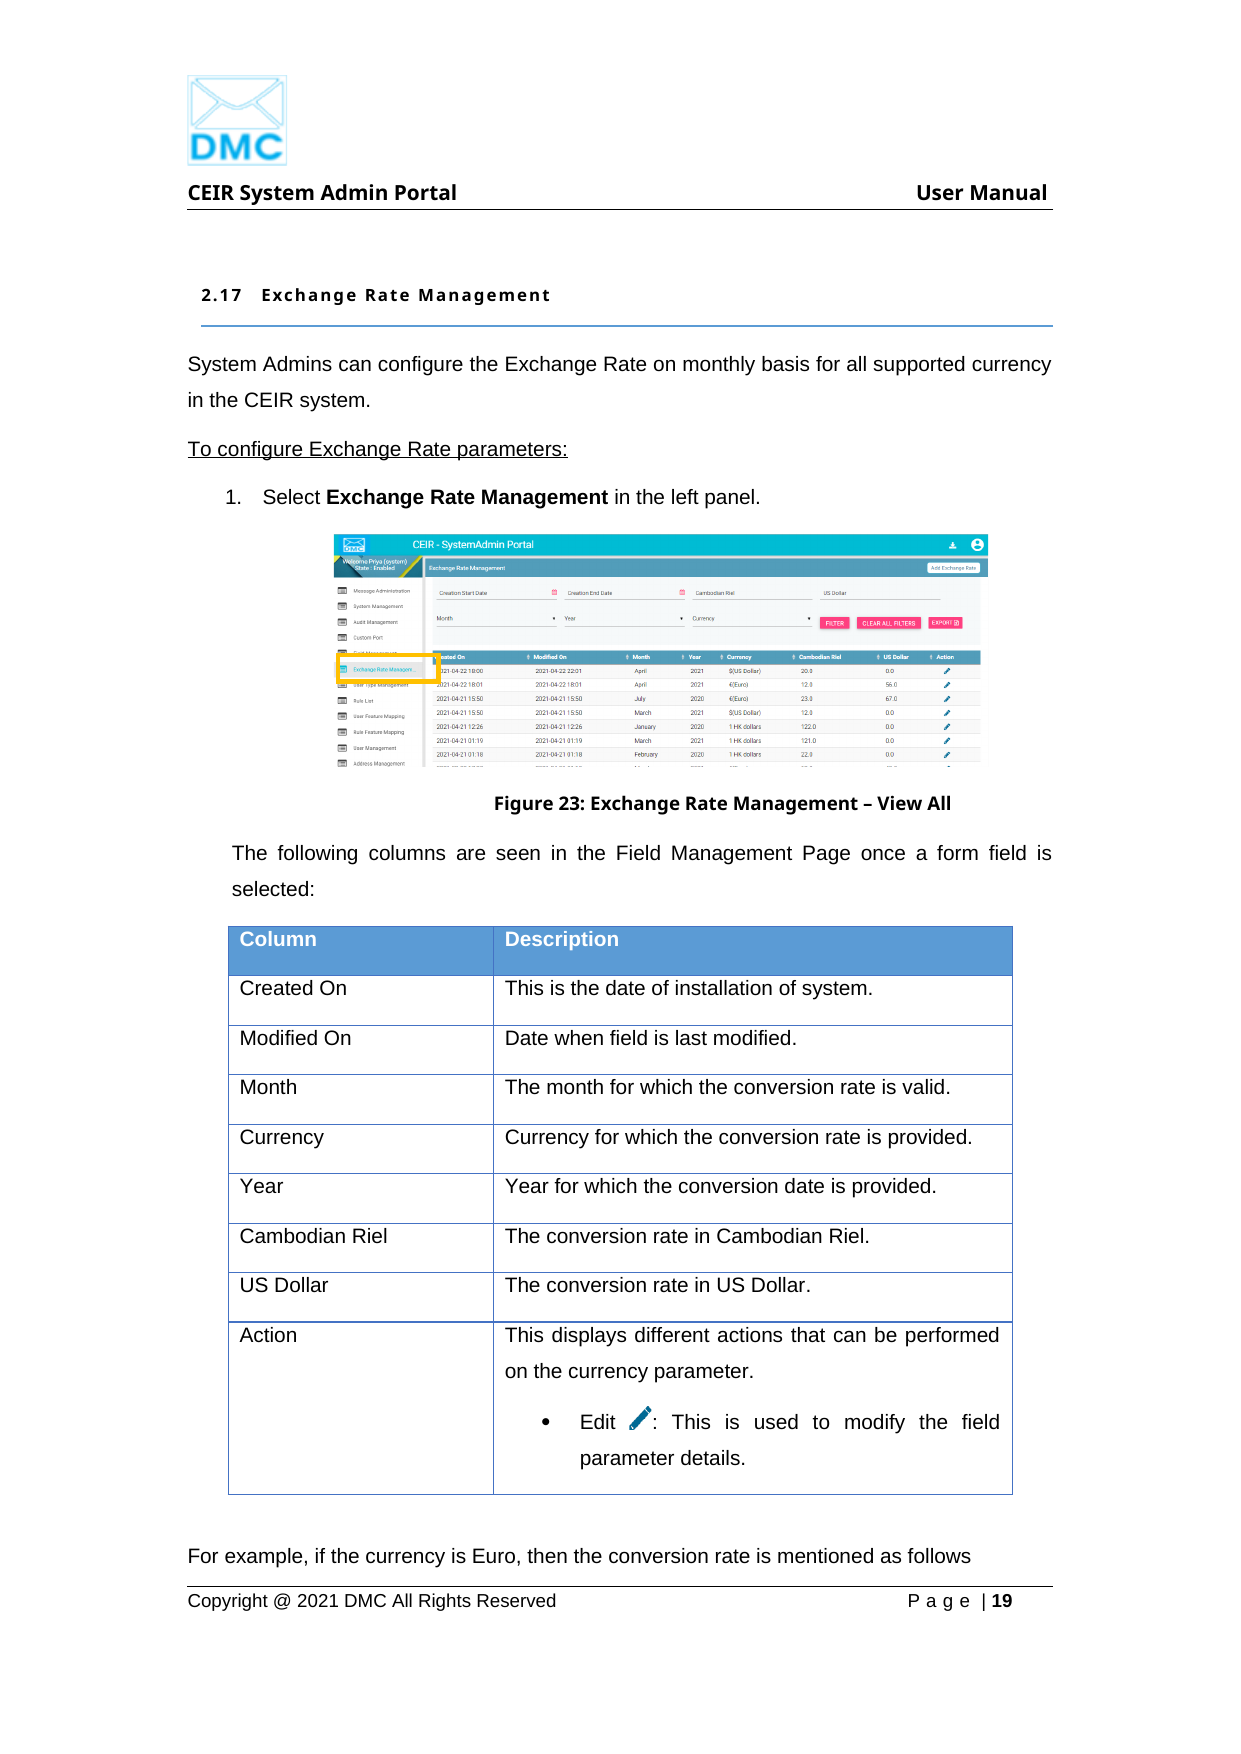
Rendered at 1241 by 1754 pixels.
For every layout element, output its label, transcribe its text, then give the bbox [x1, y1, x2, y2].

text To configure Exchange Rate parameters: [187, 436, 1053, 460]
table_cell Date when field is last modified. [494, 1026, 1012, 1074]
table_cell This is the date of installation of system. [494, 976, 1012, 1024]
table_header Description [494, 927, 1012, 975]
picture [333, 533, 989, 767]
table_header Column [229, 927, 493, 975]
table_cell Year for which the conversion date is provided. [494, 1174, 1012, 1222]
picture [187, 75, 288, 166]
text Figure 23: Exchange Rate Management – View All [187, 791, 1053, 816]
table_cell Currency for which the conversion rate is provided. [494, 1125, 1012, 1173]
table_cell Modified On [229, 1026, 493, 1074]
picture [636, 1412, 652, 1430]
subtitle Exchange Rate Management [201, 283, 1053, 325]
table_cell The month for which the conversion rate is valid. [494, 1075, 1012, 1123]
table_cell Created On [229, 976, 493, 1024]
table_cell The conversion rate in Cambodian Riel. [494, 1224, 1012, 1272]
table_cell Currency [229, 1125, 493, 1173]
table_cell Year [229, 1174, 493, 1222]
table_cell Cambodian Riel [229, 1224, 493, 1272]
table_cell Month [229, 1075, 493, 1123]
text For example, if the currency is Euro, then the conversion rate is mentioned as follows [187, 1544, 1053, 1568]
text The following columns are seen in the Field Management Page once a form field is selected: [232, 841, 1053, 901]
table_cell The conversion rate in US Dollar. [494, 1273, 1012, 1321]
text System Admins can configure the Exchange Rate on monthly basis for all supported currency in the CEIR system. [187, 352, 1053, 412]
table_cell This displays different actions that can be performed on the currency parameter. Edit : This is used to modify the field parameter details. [494, 1323, 1012, 1494]
picture [629, 1406, 646, 1424]
table_cell Action [229, 1323, 493, 1494]
list Select Exchange Rate Management in the left panel. [225, 485, 1053, 509]
table_cell US Dollar [229, 1273, 493, 1321]
